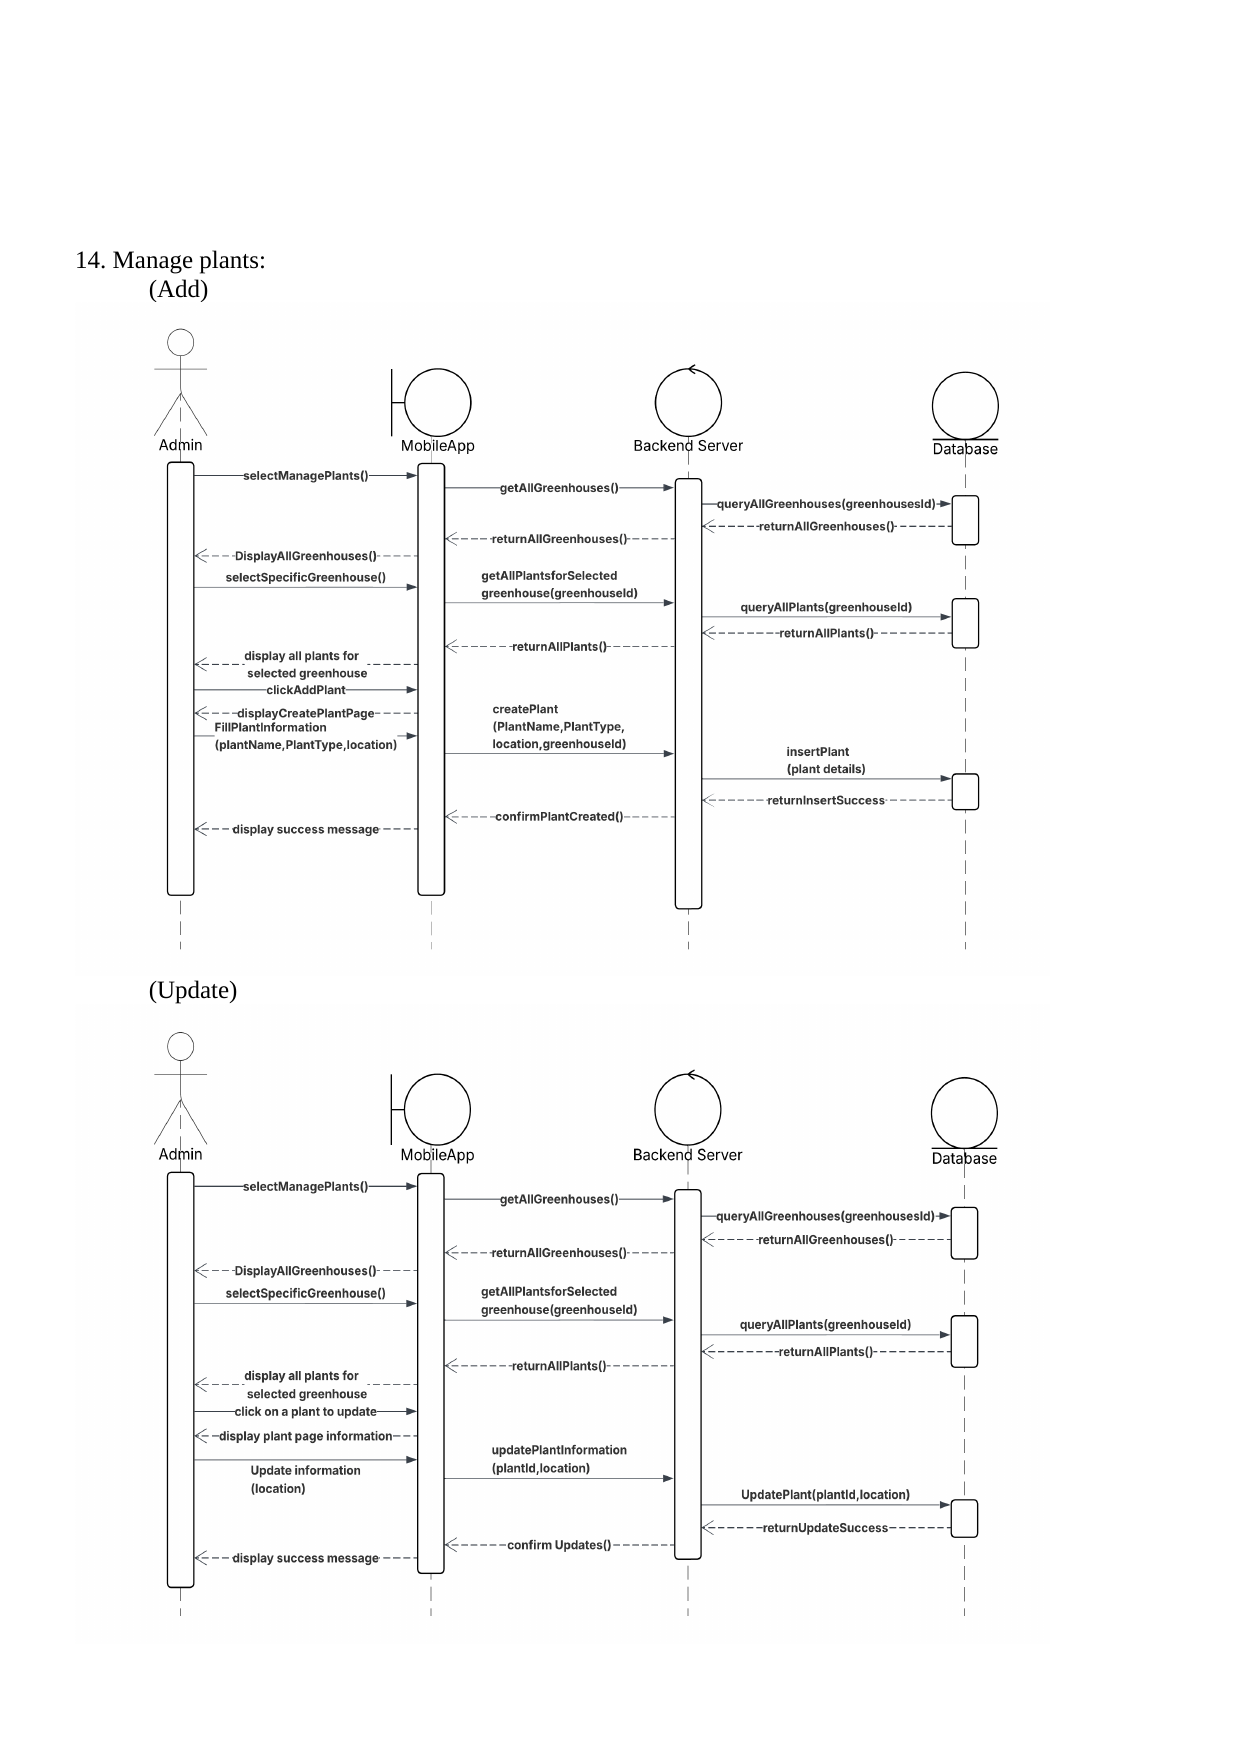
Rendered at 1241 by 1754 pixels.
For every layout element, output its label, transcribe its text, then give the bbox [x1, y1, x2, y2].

picture [75, 1004, 1050, 1644]
picture [75, 302, 1050, 976]
text (Add) [75, 274, 1165, 303]
text (Update) [75, 976, 1165, 1004]
text 14. Manage plants: [75, 245, 1165, 274]
